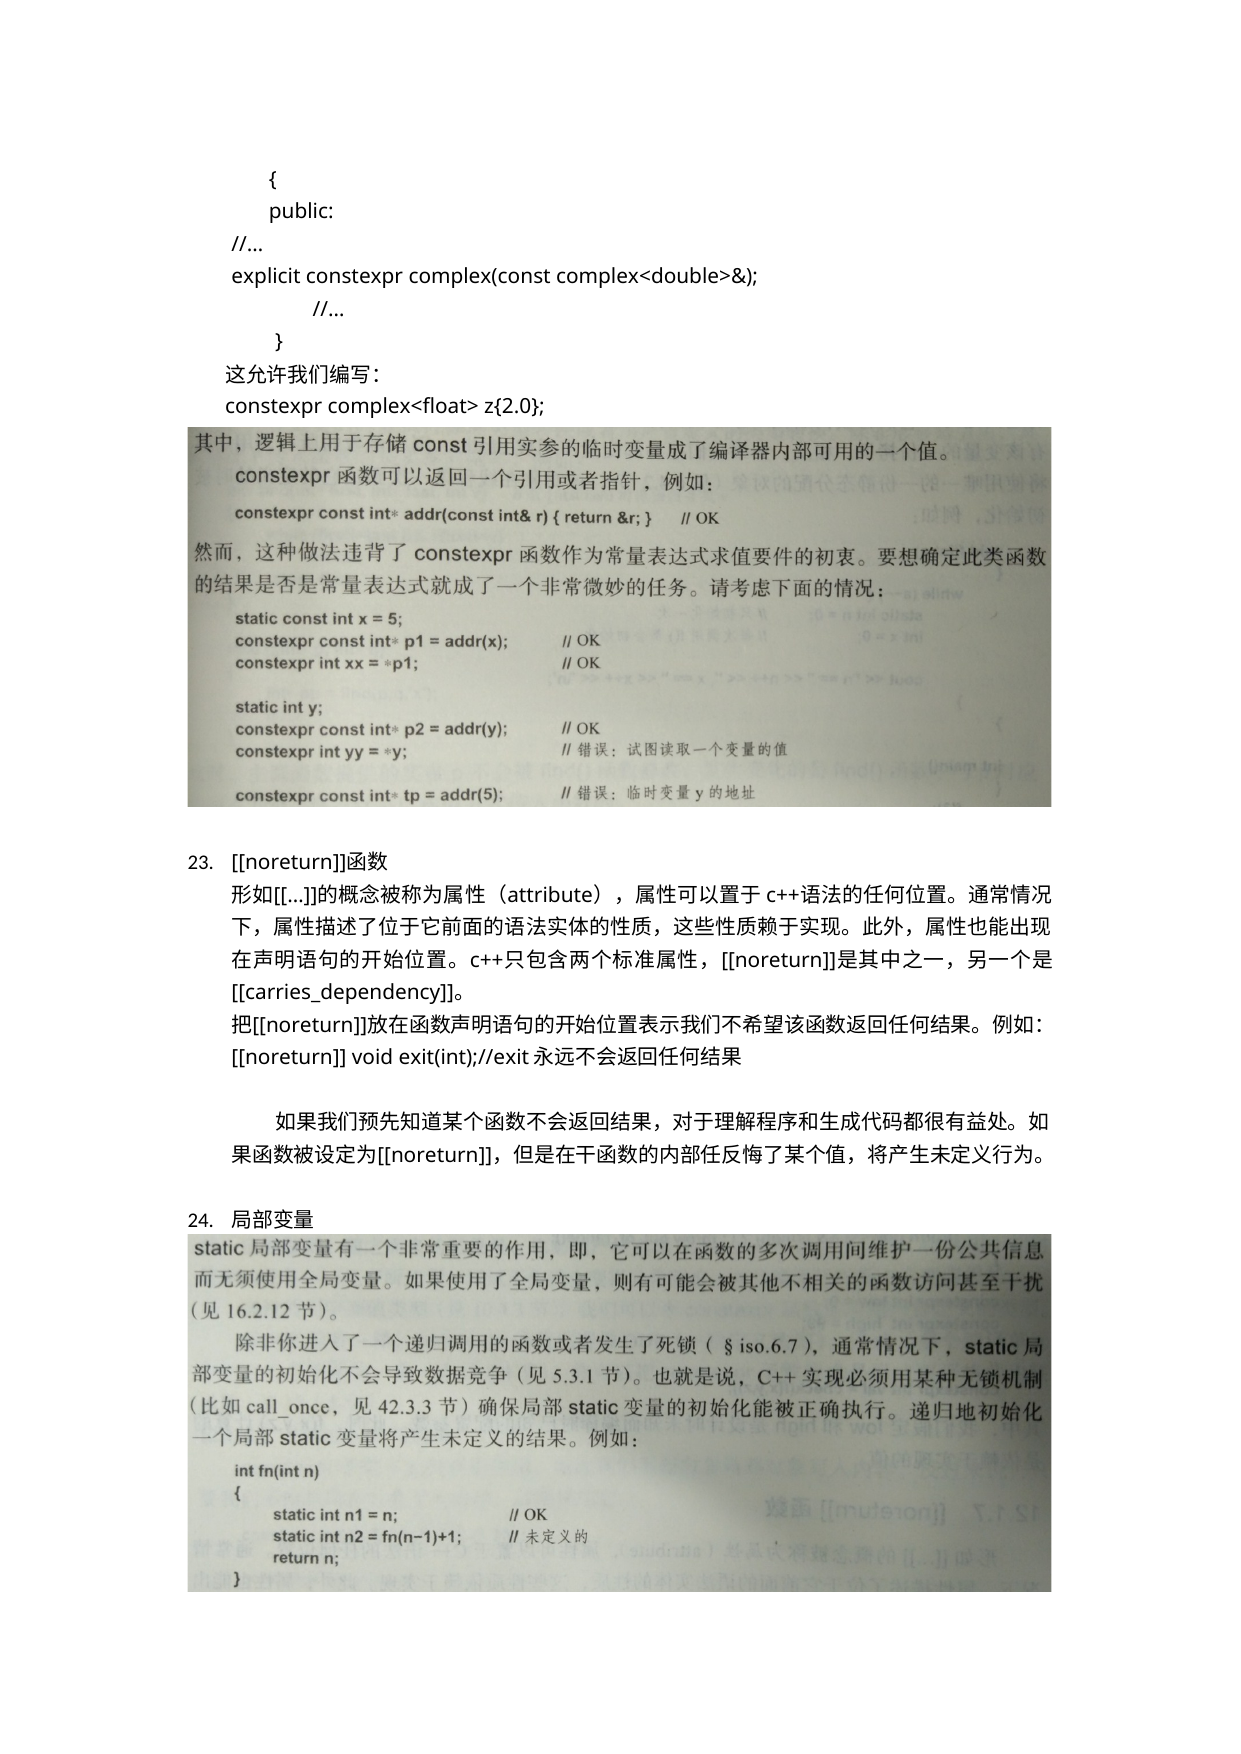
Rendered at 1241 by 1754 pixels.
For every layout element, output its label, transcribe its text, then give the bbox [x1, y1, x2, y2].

text } [275, 324, 1053, 357]
text [[noreturn]] void exit(int);//exit永远不会返回任何结果 [231, 1039, 1053, 1072]
list 局部变量 [187, 1202, 1053, 1234]
text 形如[[…]]的概念被称为属性（attribute），属性可以置于c++语法的任何位置。通常情况下，属性描述了位于它前面的语法实体的性质，这些性质赖于实现。此外，属性也能出现在声明语句的开始位置。c++只包含两个标准属性，[[noreturn]]是其中之一，另一个是[[carries_dependency]]。 [231, 877, 1053, 1007]
picture [187, 427, 1052, 807]
text explicit constexpr complex(const complex<double>&); [187, 259, 1053, 292]
text constexpr complex<float> z{2.0}; [225, 389, 1053, 422]
text 如果我们预先知道某个函数不会返回结果，对于理解程序和生成代码都很有益处。如果函数被设定为[[noreturn]]，但是在干函数的内部任反悔了某个值，将产生未定义行为。 [231, 1104, 1053, 1169]
text //… [312, 292, 1053, 324]
picture [187, 1234, 1052, 1592]
text 这允许我们编写： [225, 357, 1053, 389]
text 把[[noreturn]]放在函数声明语句的开始位置表示我们不希望该函数返回任何结果。例如： [231, 1007, 1053, 1039]
list [[noreturn]]函数 [187, 844, 1053, 877]
text public: [269, 194, 1053, 227]
text //… [187, 227, 1053, 259]
text { [269, 162, 1053, 194]
